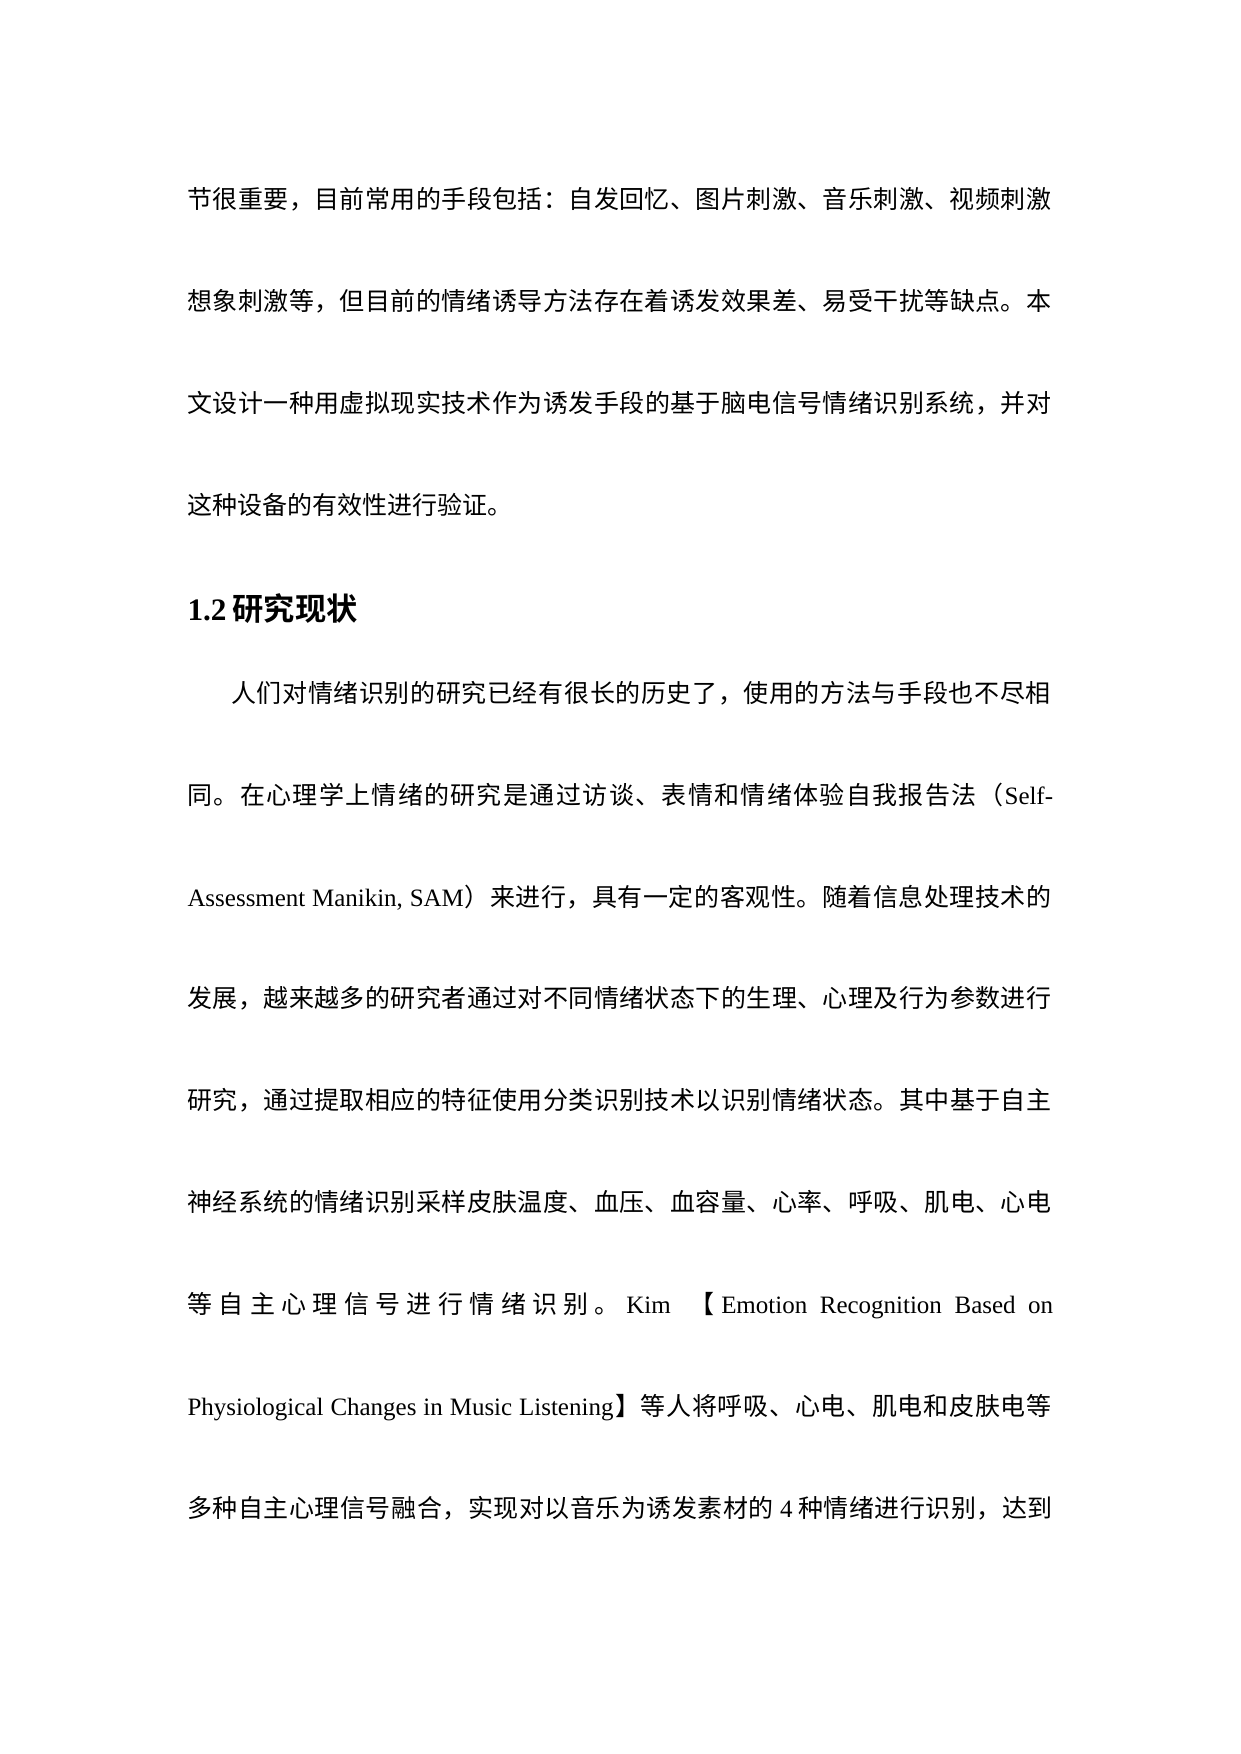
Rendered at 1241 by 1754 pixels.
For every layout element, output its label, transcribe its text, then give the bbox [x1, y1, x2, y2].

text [187, 657, 1053, 1540]
subtitle 1.2研究现状 [187, 572, 1053, 640]
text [187, 164, 1053, 537]
